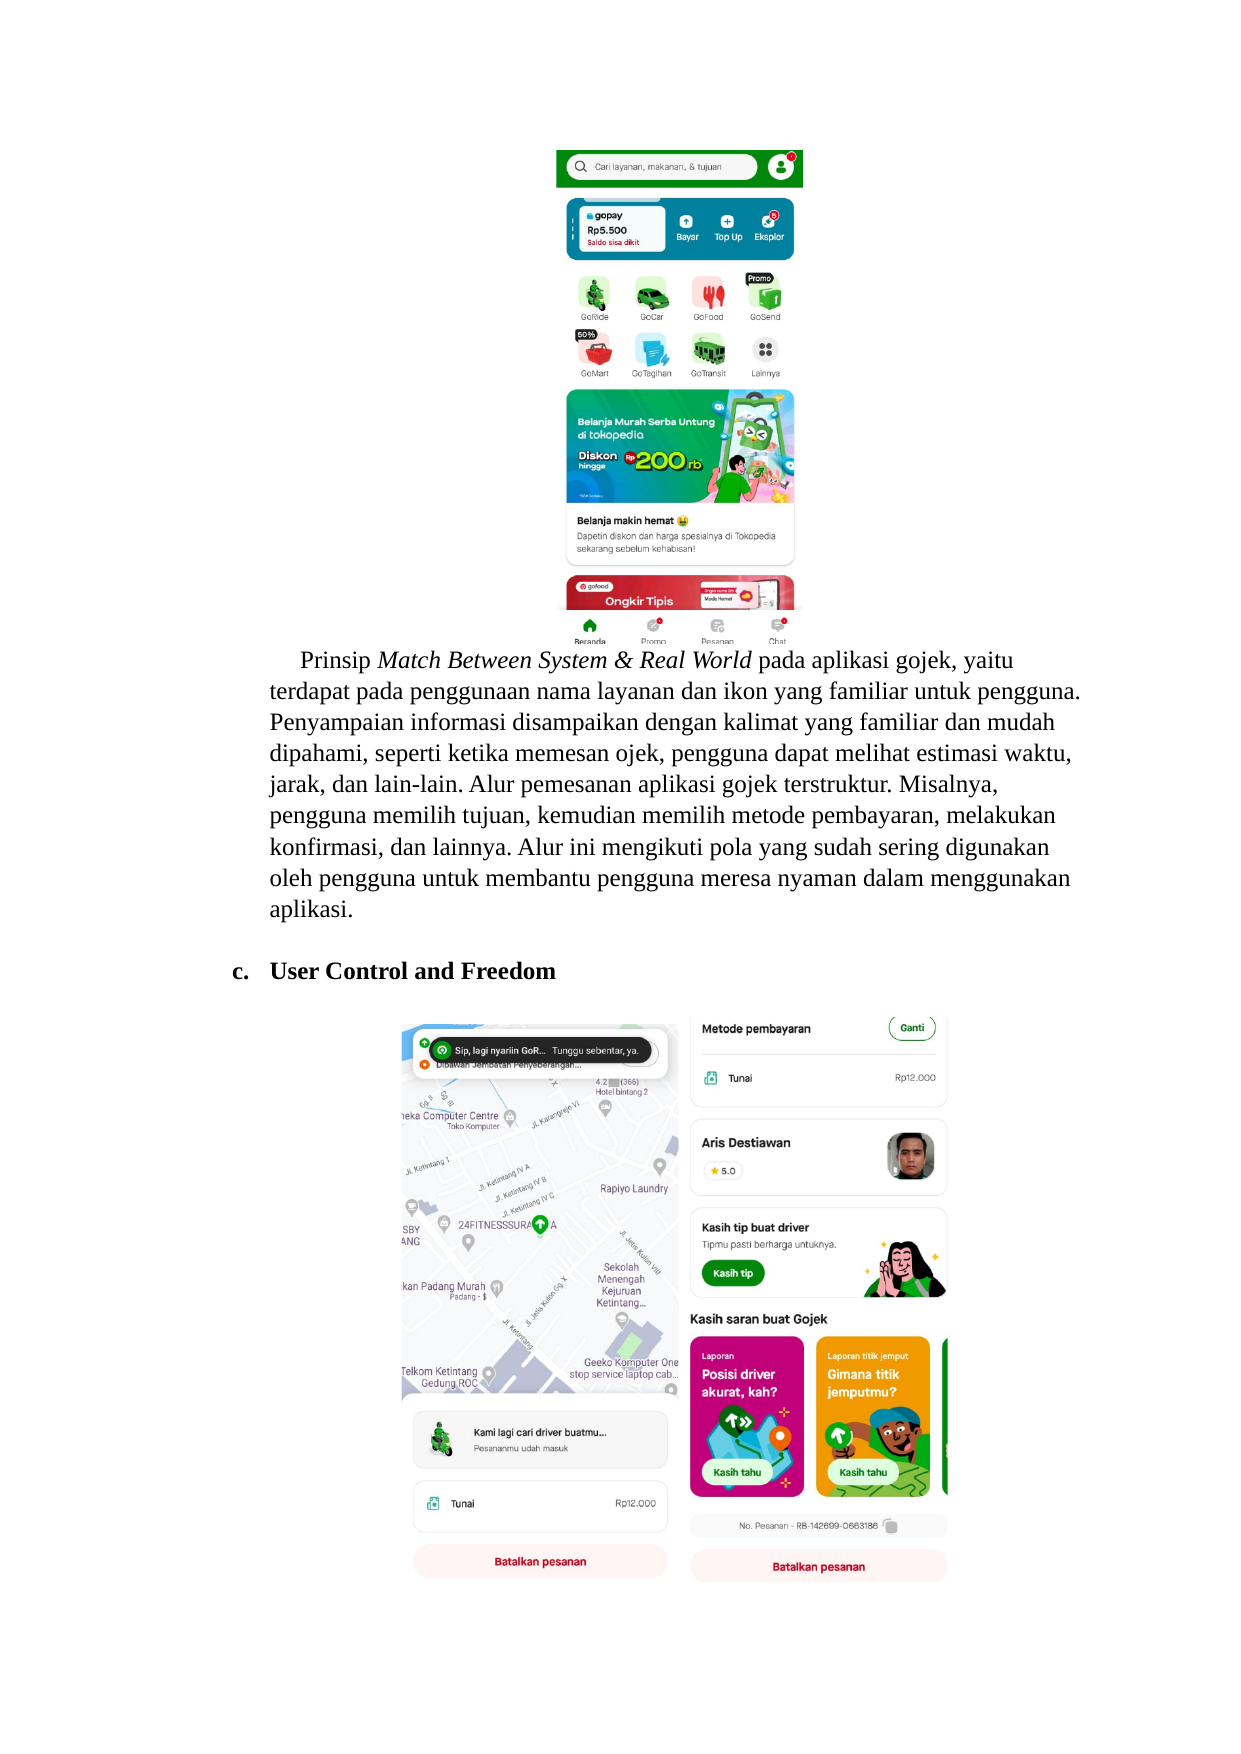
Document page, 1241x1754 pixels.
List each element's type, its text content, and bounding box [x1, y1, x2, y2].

list Prinsip Match Between System & Real World pada aplikasi gojek, yaitu terdapat pada penggunaan nama layanan dan ikon yang familiar untuk pengguna. Penyampaian informasi disampaikan dengan kalimat yang familiar dan mudah dipahami, seperti ketika memesan ojek, pengguna dapat melihat estimasi waktu, jarak, dan lain-lain. Alur pemesanan aplikasi gojek terstruktur. Misalnya, pengguna memilih tujuan, kemudian memilih metode pembayaran, melakukan konfirmasi, dan lainnya. Alur ini mengikuti pola yang sudah sering digunakan oleh pengguna untuk membantu pengguna meresa nyaman dalam menggunakan aplikasi. [269, 645, 1090, 922]
picture [556, 150, 804, 644]
list User Control and Freedom [232, 956, 1090, 984]
picture [401, 1017, 959, 1582]
